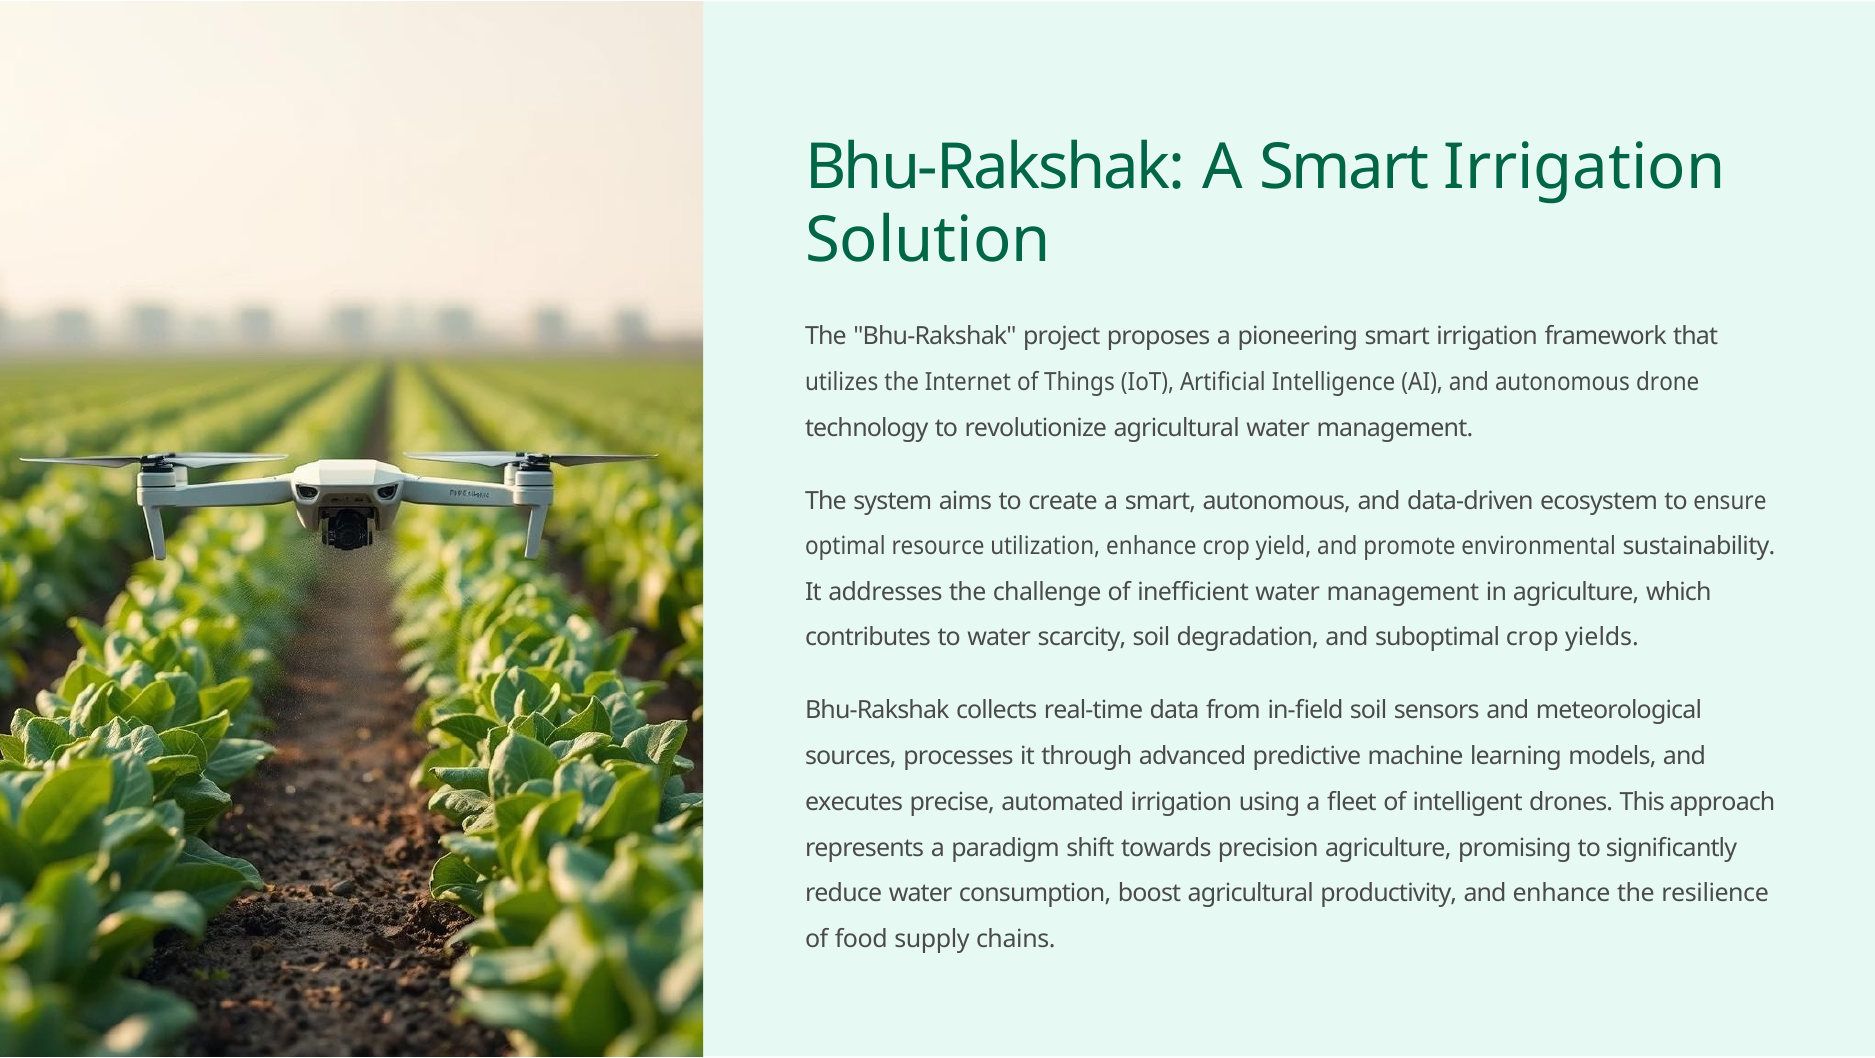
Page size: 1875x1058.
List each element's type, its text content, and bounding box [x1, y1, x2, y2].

text The "Bhu-Rakshak" project proposes a pioneering smart irrigation framework that utilizes the Internet of Things (IoT), Artificial Intelligence (AI), and autonomous drone technology to revolutionize agricultural water management. [805, 317, 1788, 443]
text The system aims to create a smart, autonomous, and data-driven ecosystem to ensure optimal resource utilization, enhance crop yield, and promote environmental sustainability. It addresses the challenge of inefficient water management in agriculture, which contributes to water scarcity, soil degradation, and suboptimal crop yields. [805, 483, 1788, 652]
picture [0, 1, 704, 1057]
text Bhu-Rakshak collects real-time data from in-field soil sensors and meteorological sources, processes it through advanced predictive machine learning models, and executes precise, automated irrigation using a fleet of intelligent drones. This approach represents a paradigm shift towards precision agriculture, promising to significantly reduce water consumption, boost agricultural productivity, and enhance the resilience of food supply chains. [805, 691, 1788, 955]
subtitle Bhu-Rakshak: A Smart Irrigation Solution [805, 128, 1788, 280]
